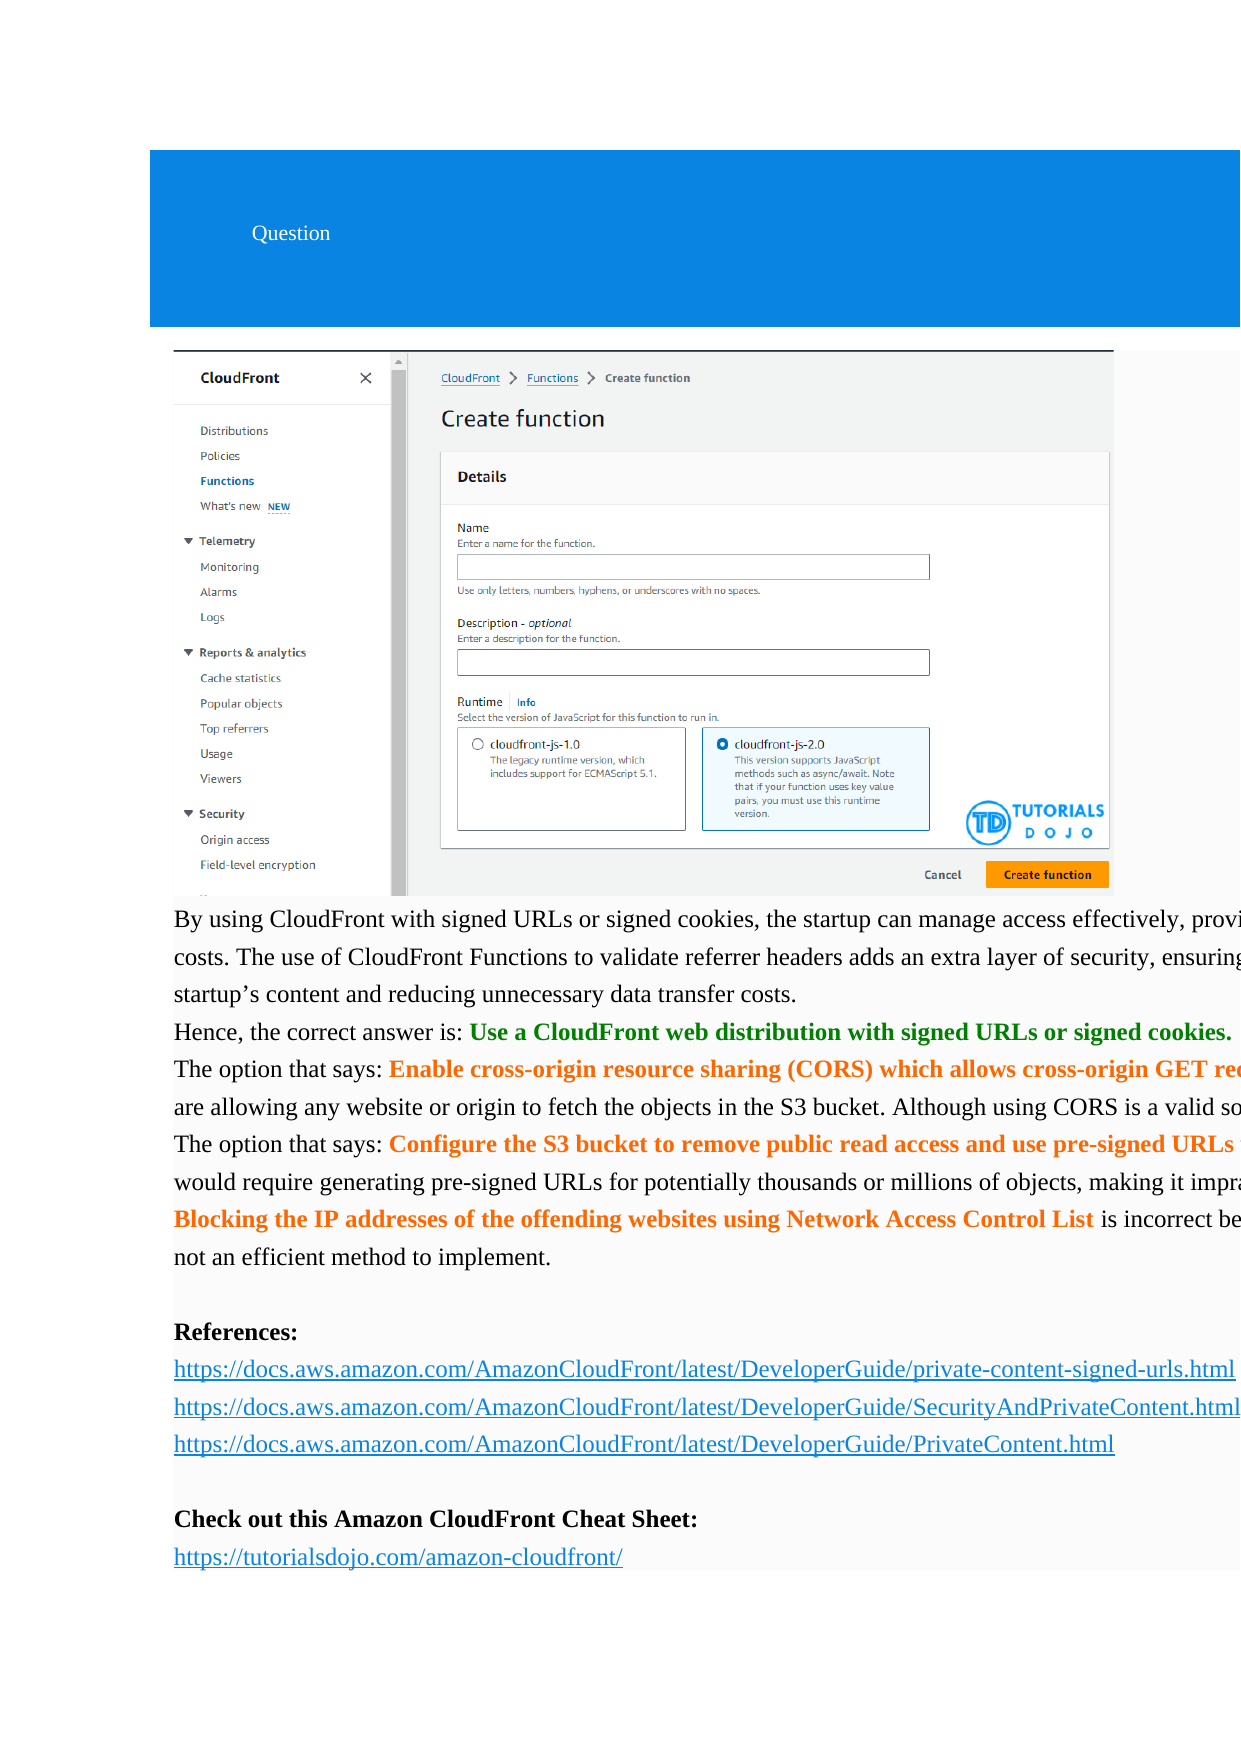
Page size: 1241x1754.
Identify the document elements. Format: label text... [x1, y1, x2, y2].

picture [173, 350, 1114, 896]
table_header Question [228, 150, 1240, 327]
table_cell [150, 327, 1240, 1594]
table_header [150, 150, 228, 327]
